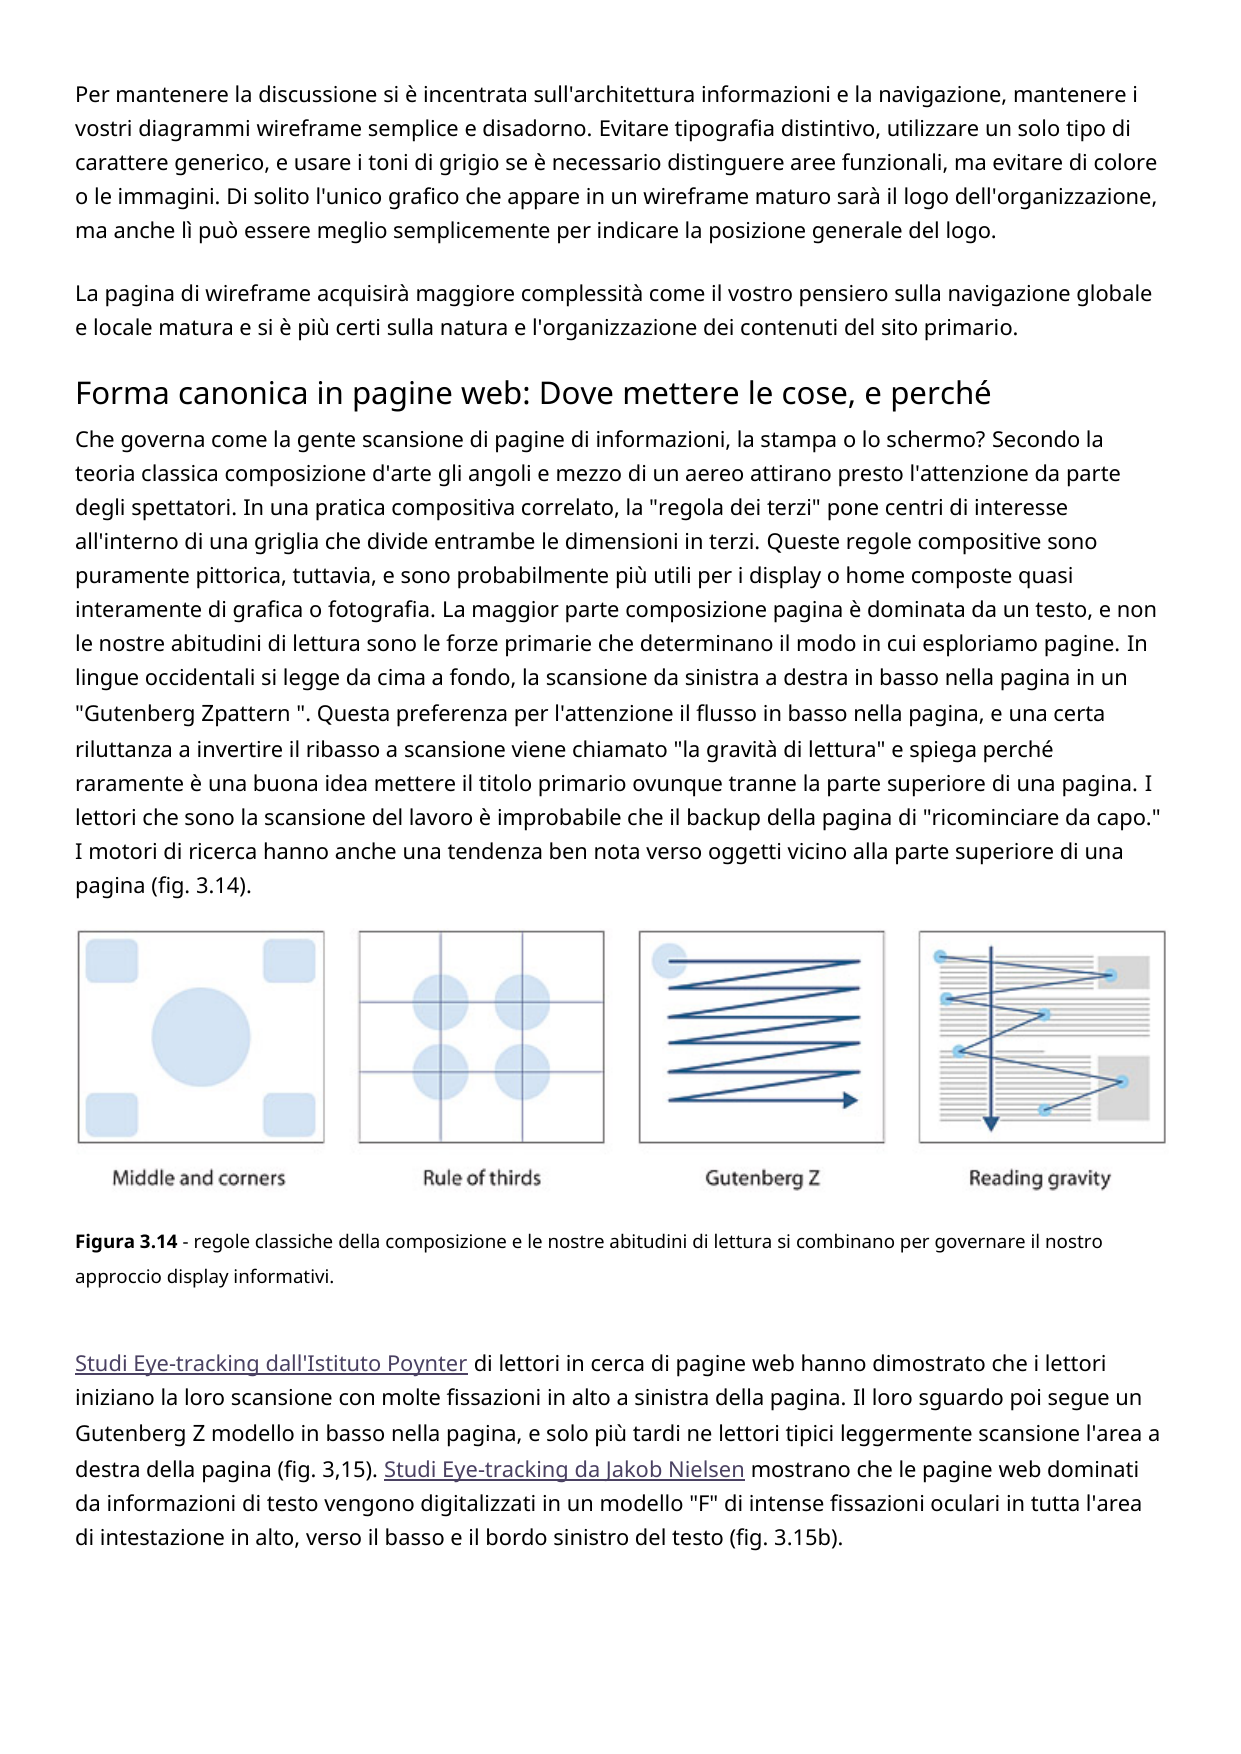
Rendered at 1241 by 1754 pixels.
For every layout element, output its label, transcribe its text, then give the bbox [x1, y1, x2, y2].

text La pagina di wireframe acquisirà maggiore complessità come il vostro pensiero sulla navigazione globale e locale matura e si è più certi sulla natura e l'organizzazione dei contenuti del sito primario. [75, 274, 1165, 342]
text Per mantenere la discussione si è incentrata sull'architettura informazioni e la navigazione, mantenere i vostri diagrammi wireframe semplice e disadorno. Evitare tipografia distintivo, utilizzare un solo tipo di carattere generico, e usare i toni di grigio se è necessario distinguere aree funzionali, ma evitare di colore o le immagini. Di solito l'unico grafico che appare in un wireframe maturo sarà il logo dell'organizzazione, ma anche lì può essere meglio semplicemente per indicare la posizione generale del logo. [75, 75, 1165, 245]
picture [75, 928, 1169, 1194]
text Figura 3.14 - regole classiche della composizione e le nostre abitudini di lettura si combinano per governare il nostro approccio display informativi. [75, 1218, 1165, 1288]
text Studi Eye-tracking dall'Istituto Poynter di lettori in cerca di pagine web hanno dimostrato che i lettori iniziano la loro scansione con molte fissazioni in alto a sinistra della pagina. Il loro sguardo poi segue un Gutenberg z modello in basso nella pagina, e solo più tardi ne lettori tipici leggermente scansione l'area a destra della pagina (fig. 3,15). Studi Eye-tracking da Jakob Nielsen mostrano che le pagine web dominati da informazioni di testo vengono digitalizzati in un modello "F" di intense fissazioni oculari in tutta l'area di intestazione in alto, verso il basso e il bordo sinistro del testo (fig. 3.15b). [75, 1343, 1165, 1552]
text Che governa come la gente scansione di pagine di informazioni, la stampa o lo schermo? Secondo la teoria classica composizione d'arte gli angoli e mezzo di un aereo attirano presto l'attenzione da parte degli spettatori. In una pratica compositiva correlato, la "regola dei terzi" pone centri di interesse all'interno di una griglia che divide entrambe le dimensioni in terzi. Queste regole compositive sono puramente pittorica, tuttavia, e sono probabilmente più utili per i display o home composte quasi interamente di grafica o fotografia. La maggior parte composizione pagina è dominata da un testo, e non le nostre abitudini di lettura sono le forze primarie che determinano il modo in cui esploriamo pagine. In lingue occidentali si legge da cima a fondo, la scansione da sinistra a destra in basso nella pagina in un "Gutenberg zpattern ". Questa preferenza per l'attenzione il flusso in basso nella pagina, e una certa riluttanza a invertire il ribasso a scansione viene chiamato "la gravità di lettura" e spiega perché raramente è una buona idea mettere il titolo primario ovunque tranne la parte superiore di una pagina. I lettori che sono la scansione del lavoro è improbabile che il backup della pagina di "ricominciare da capo." I motori di ricerca hanno anche una tendenza ben nota verso oggetti vicino alla parte superiore di una pagina (fig. 3.14). [75, 420, 1165, 900]
subtitle Forma canonica in pagine web: Dove mettere le cose, e perché [75, 371, 1165, 414]
